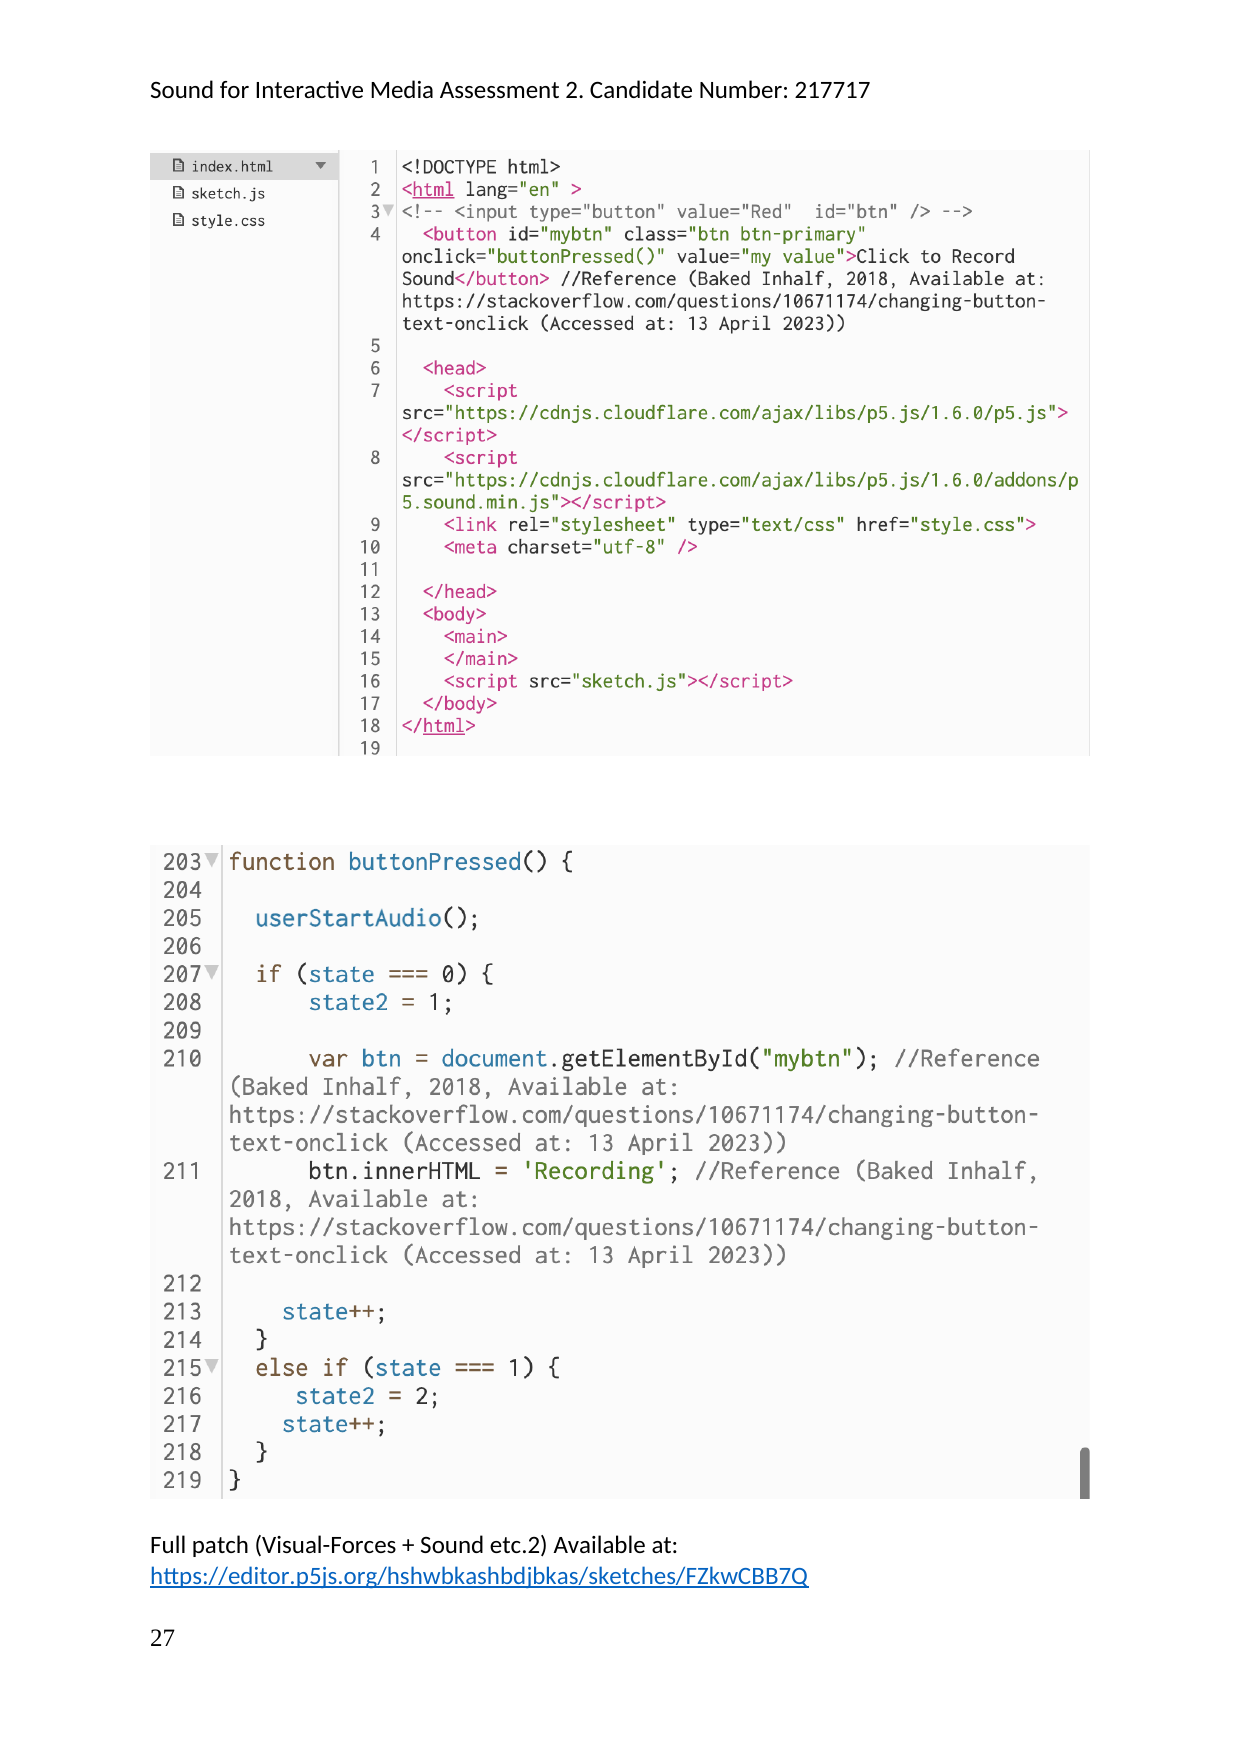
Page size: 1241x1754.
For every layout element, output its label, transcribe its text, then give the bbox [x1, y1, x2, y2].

picture [150, 845, 1090, 1499]
picture [150, 150, 1090, 756]
text Full patch (Visual-Forces + Sound etc.2) Available at: https://editor.p5js.org/hshwbkashbdjbkas/sketches/FZkwCBB7Q [150, 1529, 1090, 1590]
